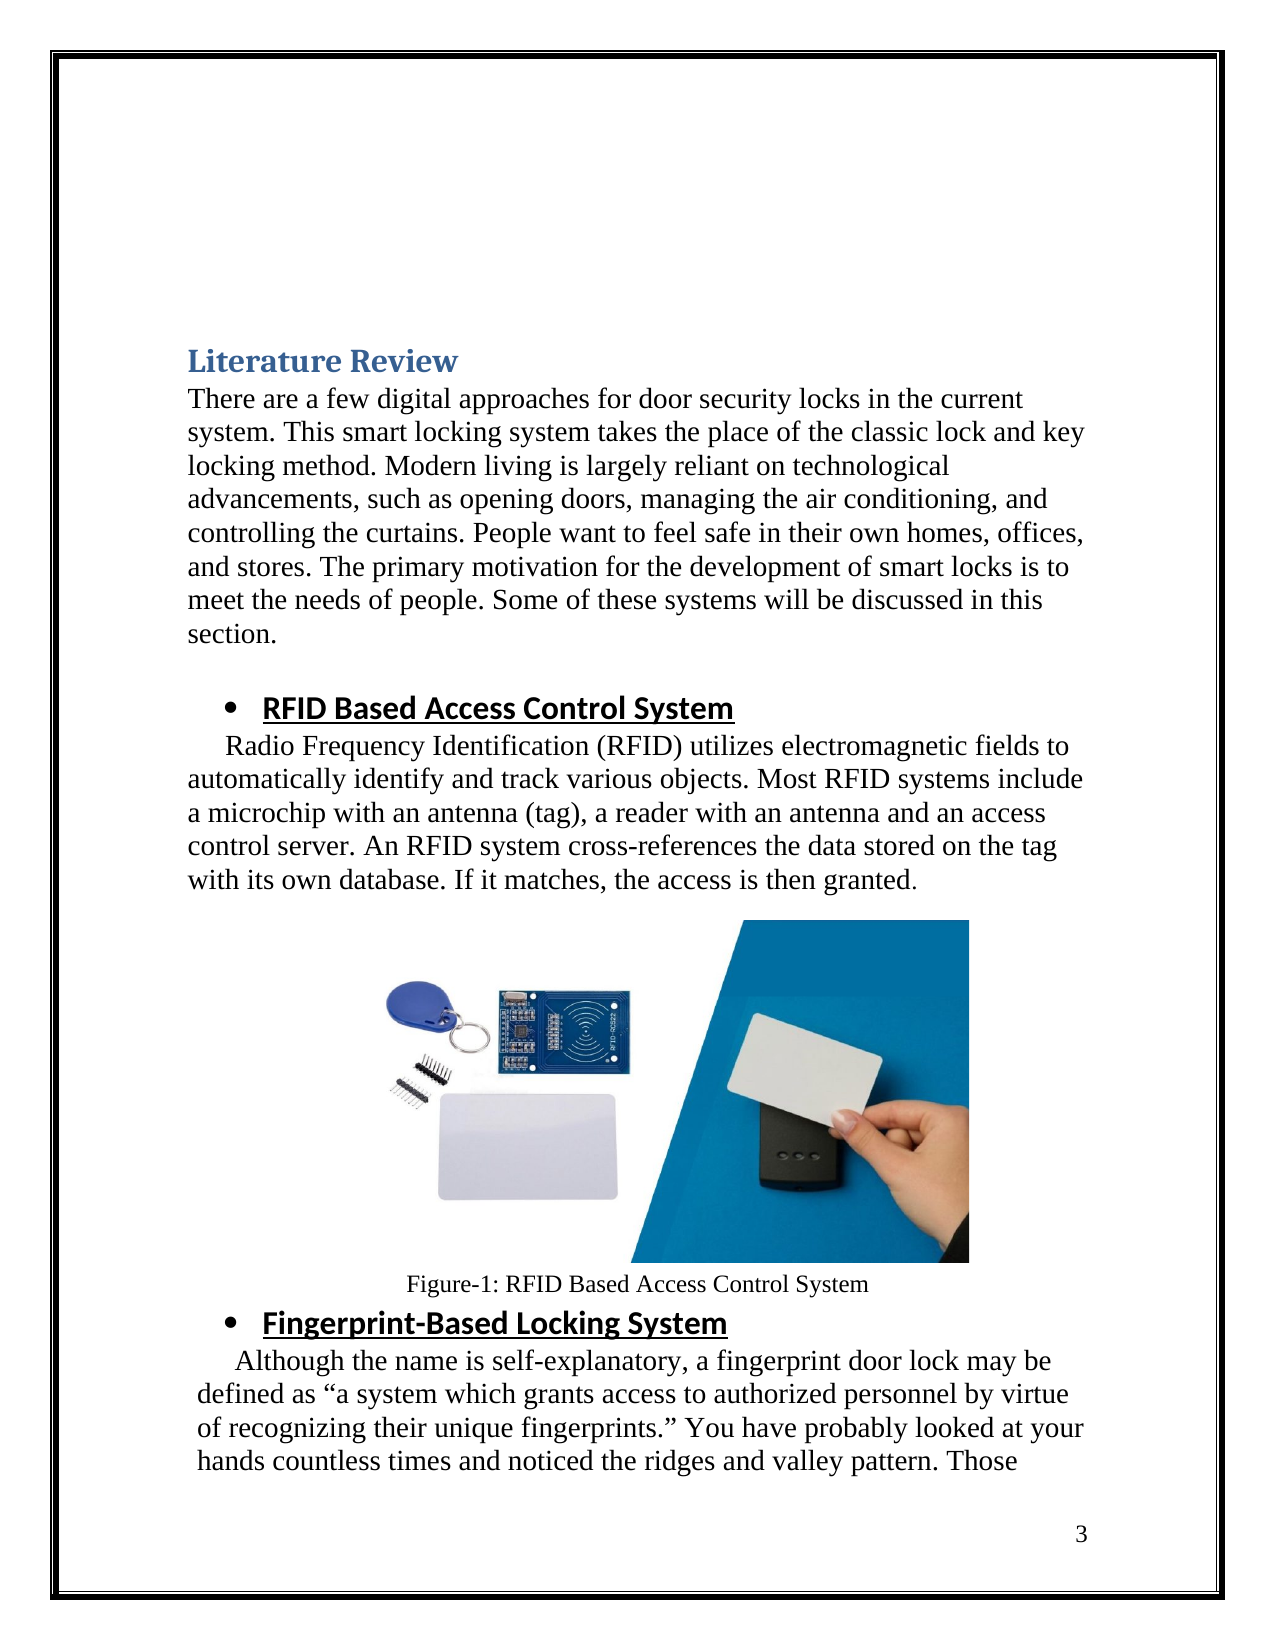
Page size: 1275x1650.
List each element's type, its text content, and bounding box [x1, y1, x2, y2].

subtitle Fingerprint-Based Locking System [225, 1302, 1087, 1343]
subtitle RFID Based Access Control System [225, 687, 1087, 728]
text There are a few digital approaches for door security locks in the current system. This smart locking system takes the place of the classic lock and key locking method. Modern living is largely reliant on technological advancements, such as opening doors, managing the air conditioning, and controlling the curtains. People want to feel safe in their own homes, offices, and stores. The primary motivation for the development of smart locks is to meet the needs of people. Some of these systems will be discussed in this section. [187, 381, 1087, 649]
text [197, 1343, 1087, 1477]
picture [336, 920, 744, 1263]
picture [726, 1013, 970, 1263]
text Figure-1: RFID Based Access Control System [187, 1269, 1087, 1298]
subtitle Literature Review [187, 343, 1087, 381]
text Radio Frequency Identification (RFID) utilizes electromagnetic fields to automatically identify and track various objects. Most RFID systems include a microchip with an antenna (tag), a reader with an antenna and an access control server. An RFID system cross-references the data stored on the tag with its own database. If it matches, the access is then granted. [187, 728, 1087, 896]
picture [854, 1169, 858, 1180]
